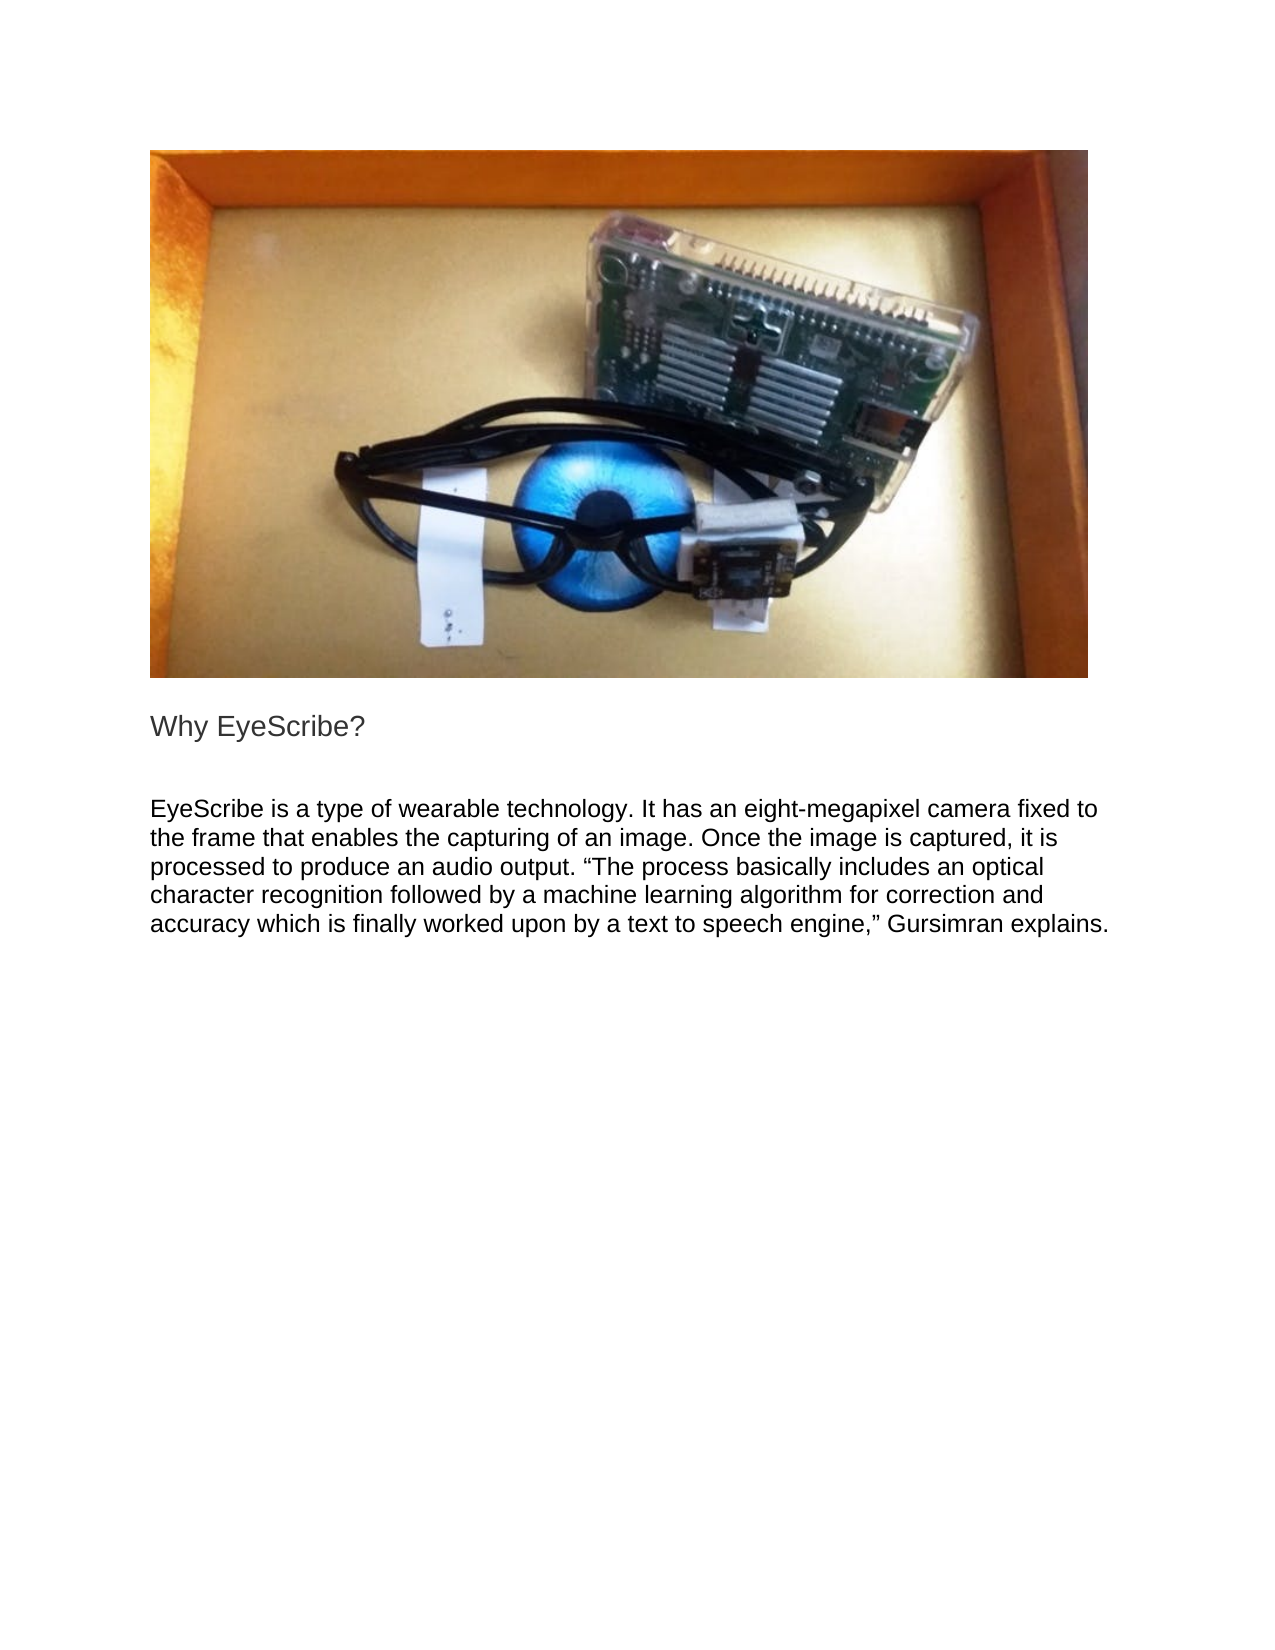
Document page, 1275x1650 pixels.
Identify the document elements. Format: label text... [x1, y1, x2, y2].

text EyeScribe is a type of wearable technology. It has an eight-megapixel camera fixed to the frame that enables the capturing of an image. Once the image is captured, it is processed to produce an audio output. “The process basically includes an optical character recognition followed by a machine learning algorithm for correction and accuracy which is finally worked upon by a text to speech engine,” Gursimran explains. [150, 794, 1125, 938]
subtitle Why EyeScribe? [150, 709, 1125, 742]
picture [150, 150, 1088, 678]
